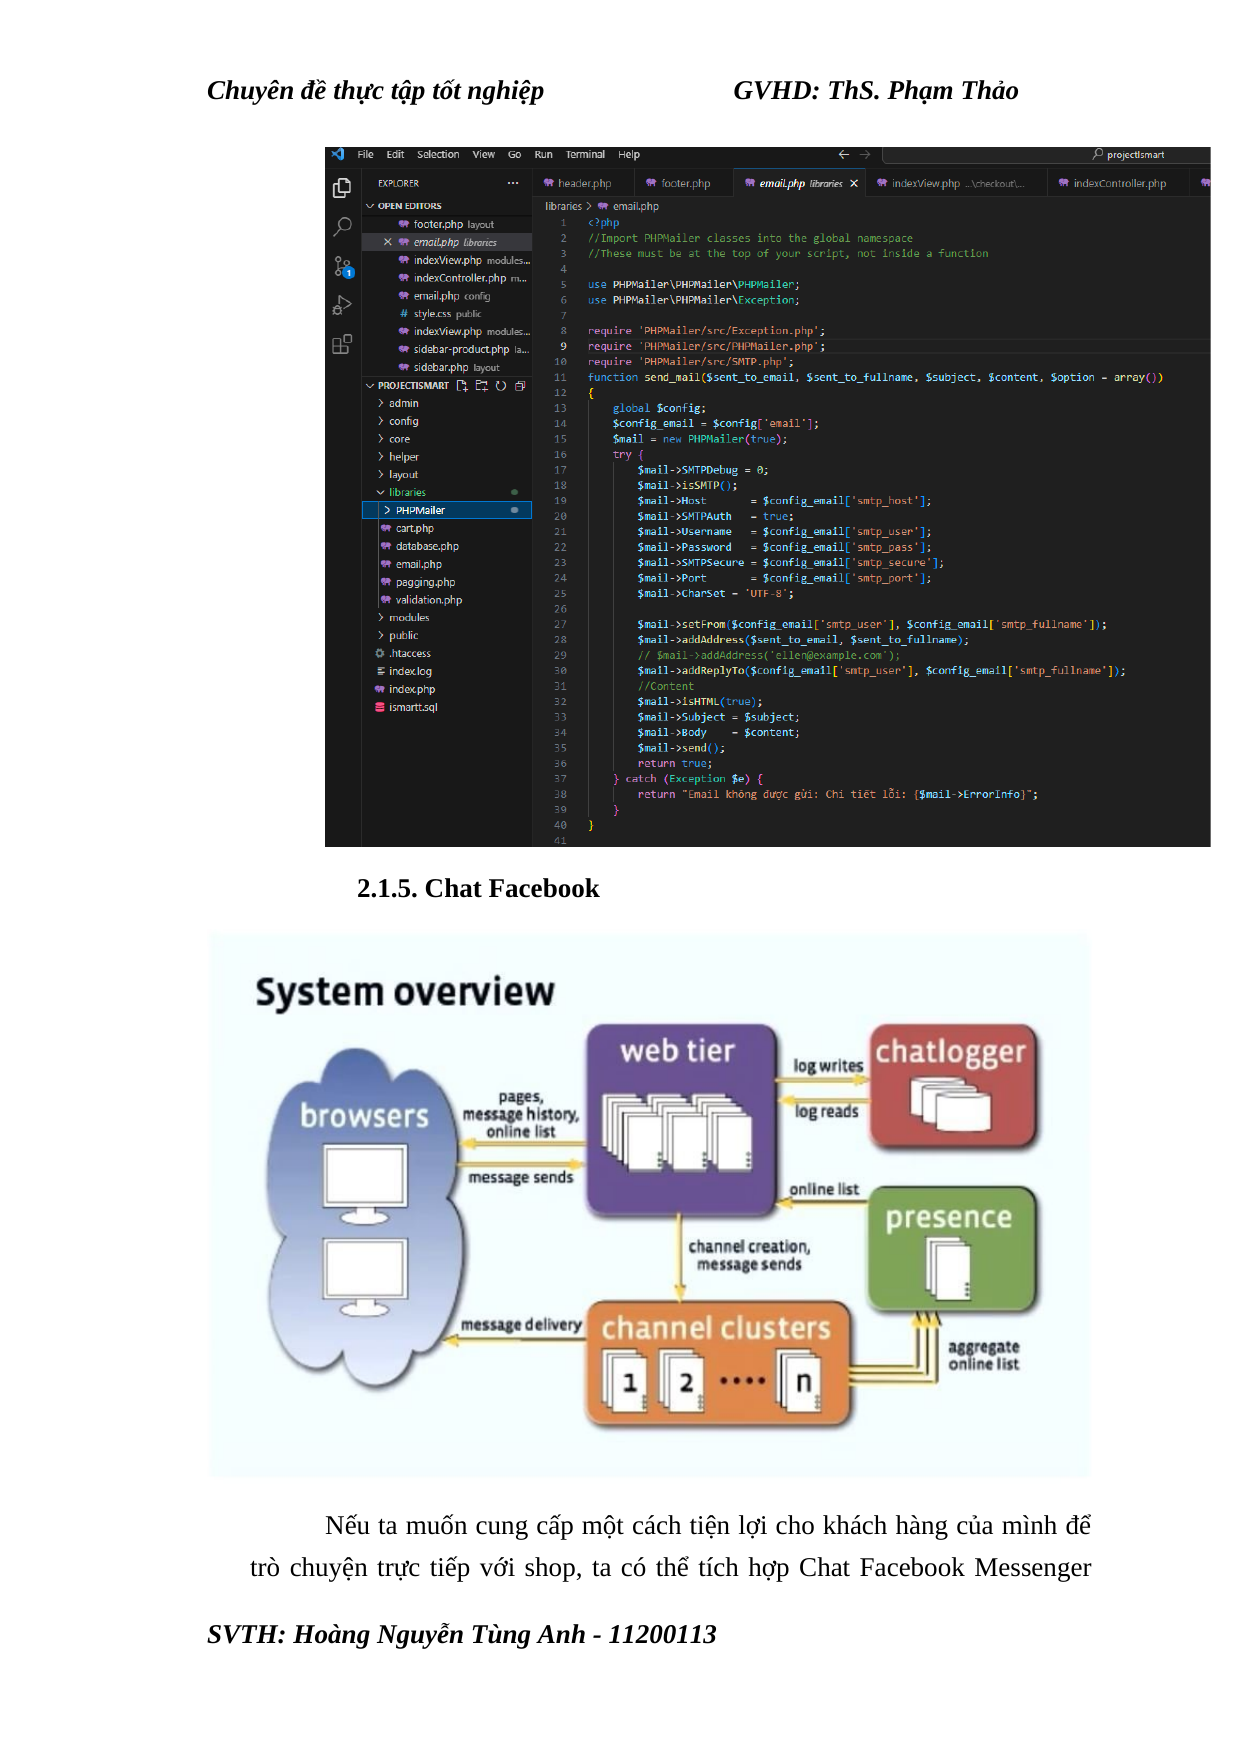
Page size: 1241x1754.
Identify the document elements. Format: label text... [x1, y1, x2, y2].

picture [206, 929, 1093, 1484]
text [250, 1509, 1092, 1582]
picture [325, 147, 1211, 847]
subtitle 2.1.5. Chat Facebook [309, 873, 1092, 904]
